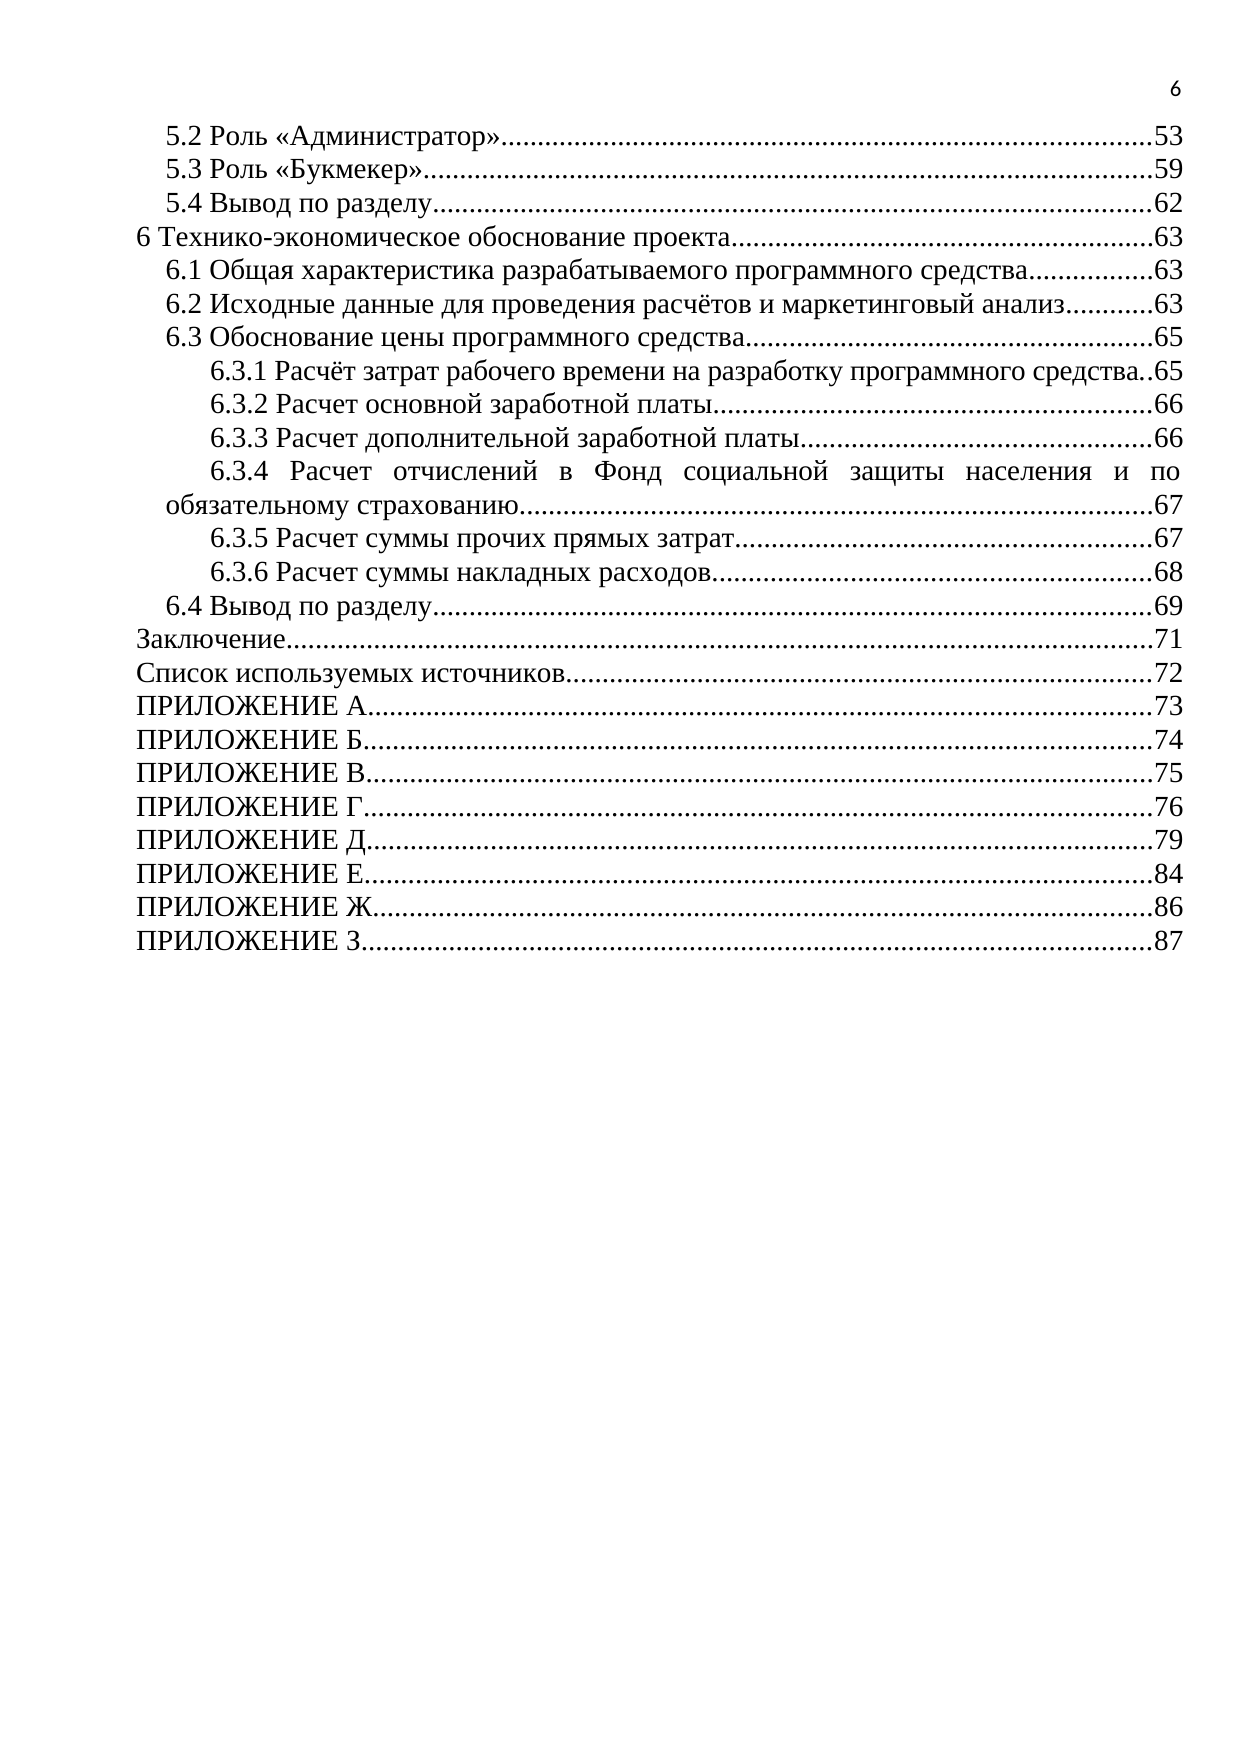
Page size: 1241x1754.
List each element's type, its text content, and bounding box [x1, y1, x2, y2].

text 6.3.1 Расчёт затрат рабочего времени на разработку программного средства 65 [165, 353, 1181, 386]
text 5.4 Вывод по разделу 62 [136, 185, 1181, 219]
text ПРИЛОЖЕНИЕ В 75 [136, 755, 1181, 789]
text 6.3.6 Расчет суммы накладных расходов 68 [165, 554, 1181, 588]
text 6.3.2 Расчет основной заработной платы 66 [165, 386, 1181, 420]
text ПРИЛОЖЕНИЕ Ж 86 [136, 889, 1181, 923]
text 6.2 Исходные данные для проведения расчётов и маркетинговый анализ 63 [136, 286, 1181, 319]
text ПРИЛОЖЕНИЕ З 87 [136, 923, 1181, 957]
text 6.4 Вывод по разделу 69 [136, 588, 1181, 621]
text 6.3.5 Расчет суммы прочих прямых затрат 67 [165, 521, 1181, 554]
text 6.3.3 Расчет дополнительной заработной платы 66 [165, 420, 1181, 453]
text ПРИЛОЖЕНИЕ А 73 [136, 688, 1181, 722]
text Список используемых источников 72 [136, 655, 1181, 688]
text 6.3 Обоснование цены программного средства 65 [136, 319, 1181, 353]
text ПРИЛОЖЕНИЕ Д 79 [136, 822, 1181, 856]
text ПРИЛОЖЕНИЕ Е 84 [136, 856, 1181, 889]
text ПРИЛОЖЕНИЕ Г 76 [136, 789, 1181, 822]
text 6 Технико-экономическое обоснование проекта 63 [136, 219, 1181, 252]
text 6.3.4 Расчет отчислений в Фонд социальной защиты населения и по обязательному страхованию 67 [165, 453, 1181, 521]
text 5.2 Роль «Администратор» 53 [136, 118, 1181, 152]
text Заключение 71 [136, 621, 1181, 655]
text ПРИЛОЖЕНИЕ Б 74 [136, 722, 1181, 755]
text 6.1 Общая характеристика разрабатываемого программного средства 63 [136, 252, 1181, 286]
text 5.3 Роль «Букмекер» 59 [136, 152, 1181, 185]
